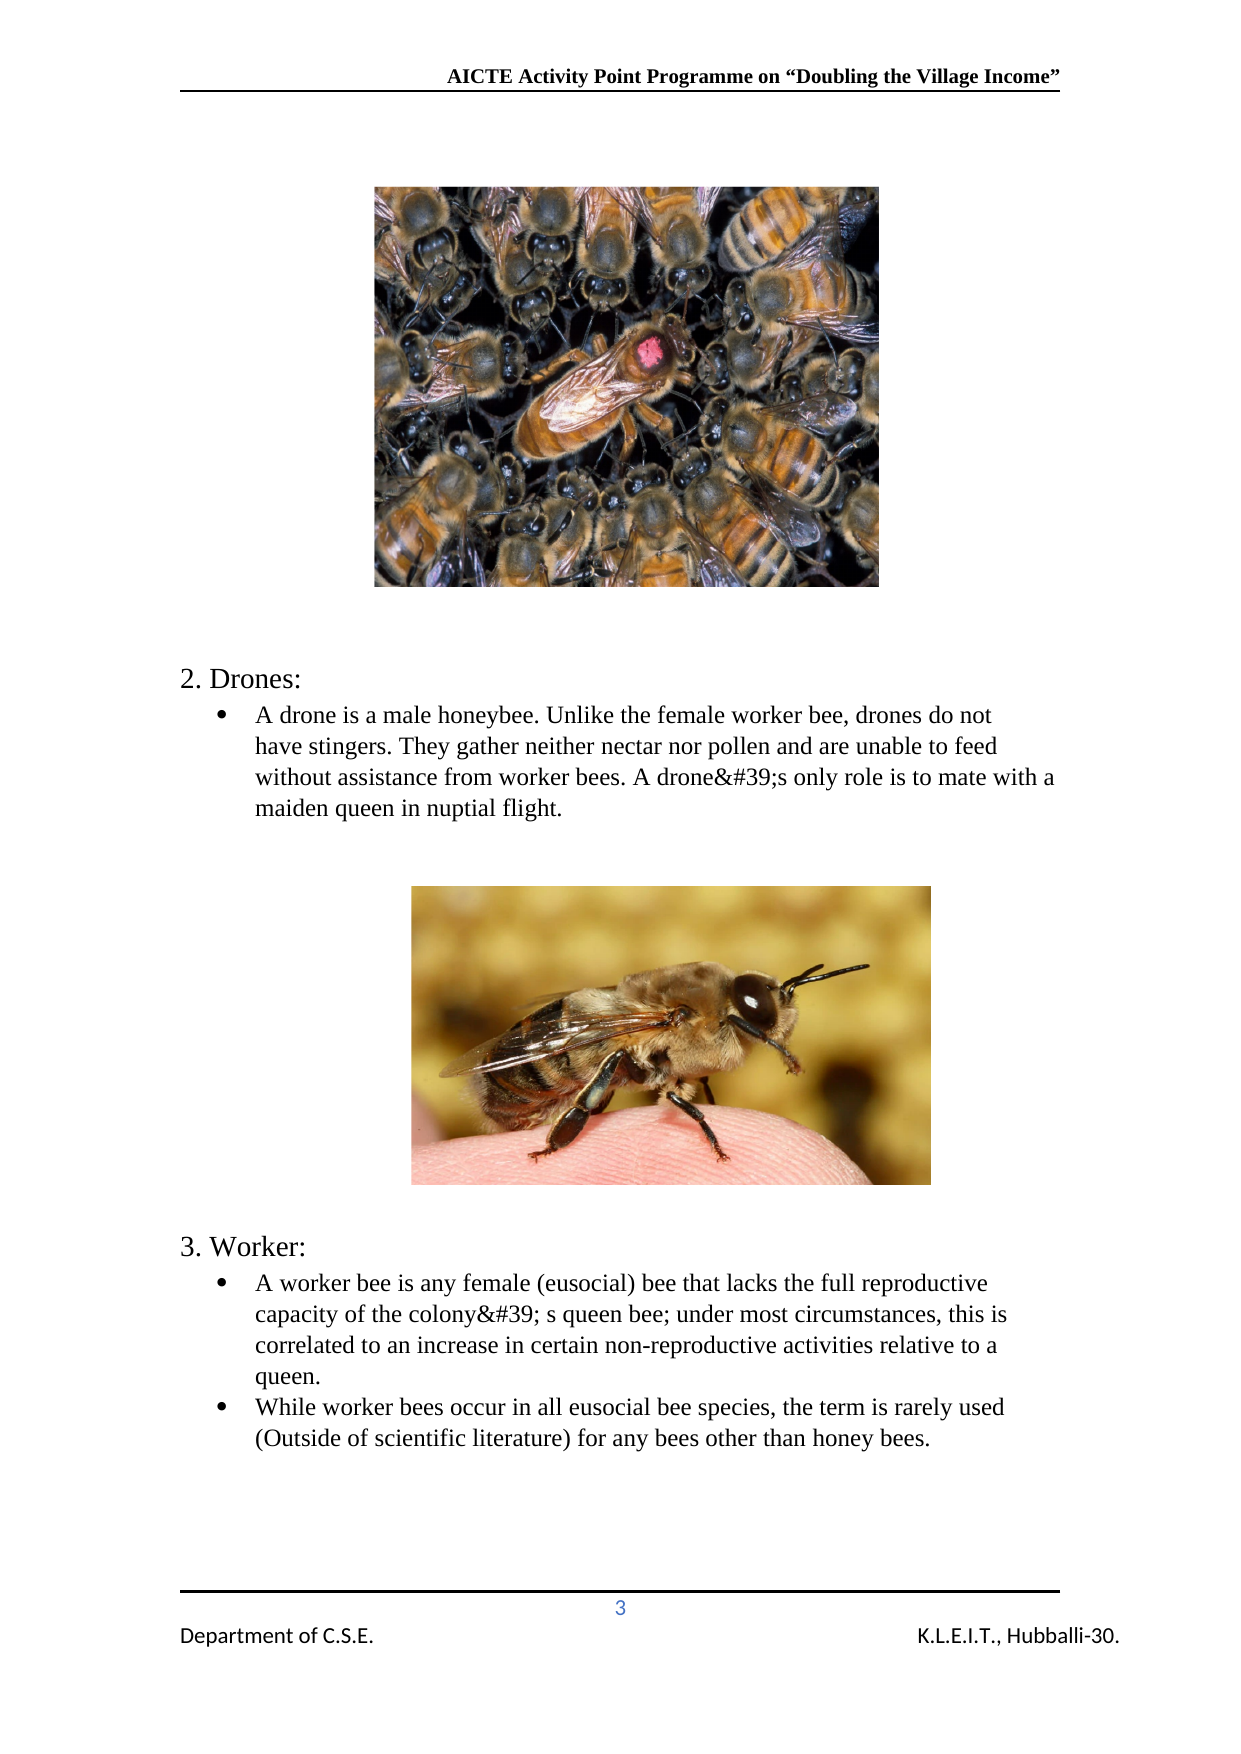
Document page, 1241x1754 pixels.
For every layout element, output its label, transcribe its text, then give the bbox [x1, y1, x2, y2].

list correlated to an increase in certain non-reproductive activities relative to a [255, 1330, 1060, 1359]
list While worker bees occur in all eusocial bee species, the term is rarely used [217, 1392, 1060, 1421]
list (Outside of scientific literature) for any bees other than honey bees. [255, 1423, 1060, 1452]
text 3. Worker: [180, 1229, 1060, 1262]
text 2. Drones: [180, 661, 1060, 694]
list A drone is a male honeybee. Unlike the female worker bee, drones do not [217, 700, 1060, 729]
list maiden queen in nuptial flight. [255, 793, 1060, 822]
list have stingers. They gather neither nectar nor pollen and are unable to feed [255, 731, 1060, 760]
picture [375, 187, 878, 587]
list queen. [255, 1361, 1060, 1390]
picture [411, 886, 931, 1185]
list A worker bee is any female (eusocial) bee that lacks the full reproductive [217, 1268, 1060, 1297]
list capacity of the colony&#39; s queen bee; under most circumstances, this is [255, 1299, 1060, 1328]
list without assistance from worker bees. A drone&#39;s only role is to mate with a [255, 762, 1060, 791]
